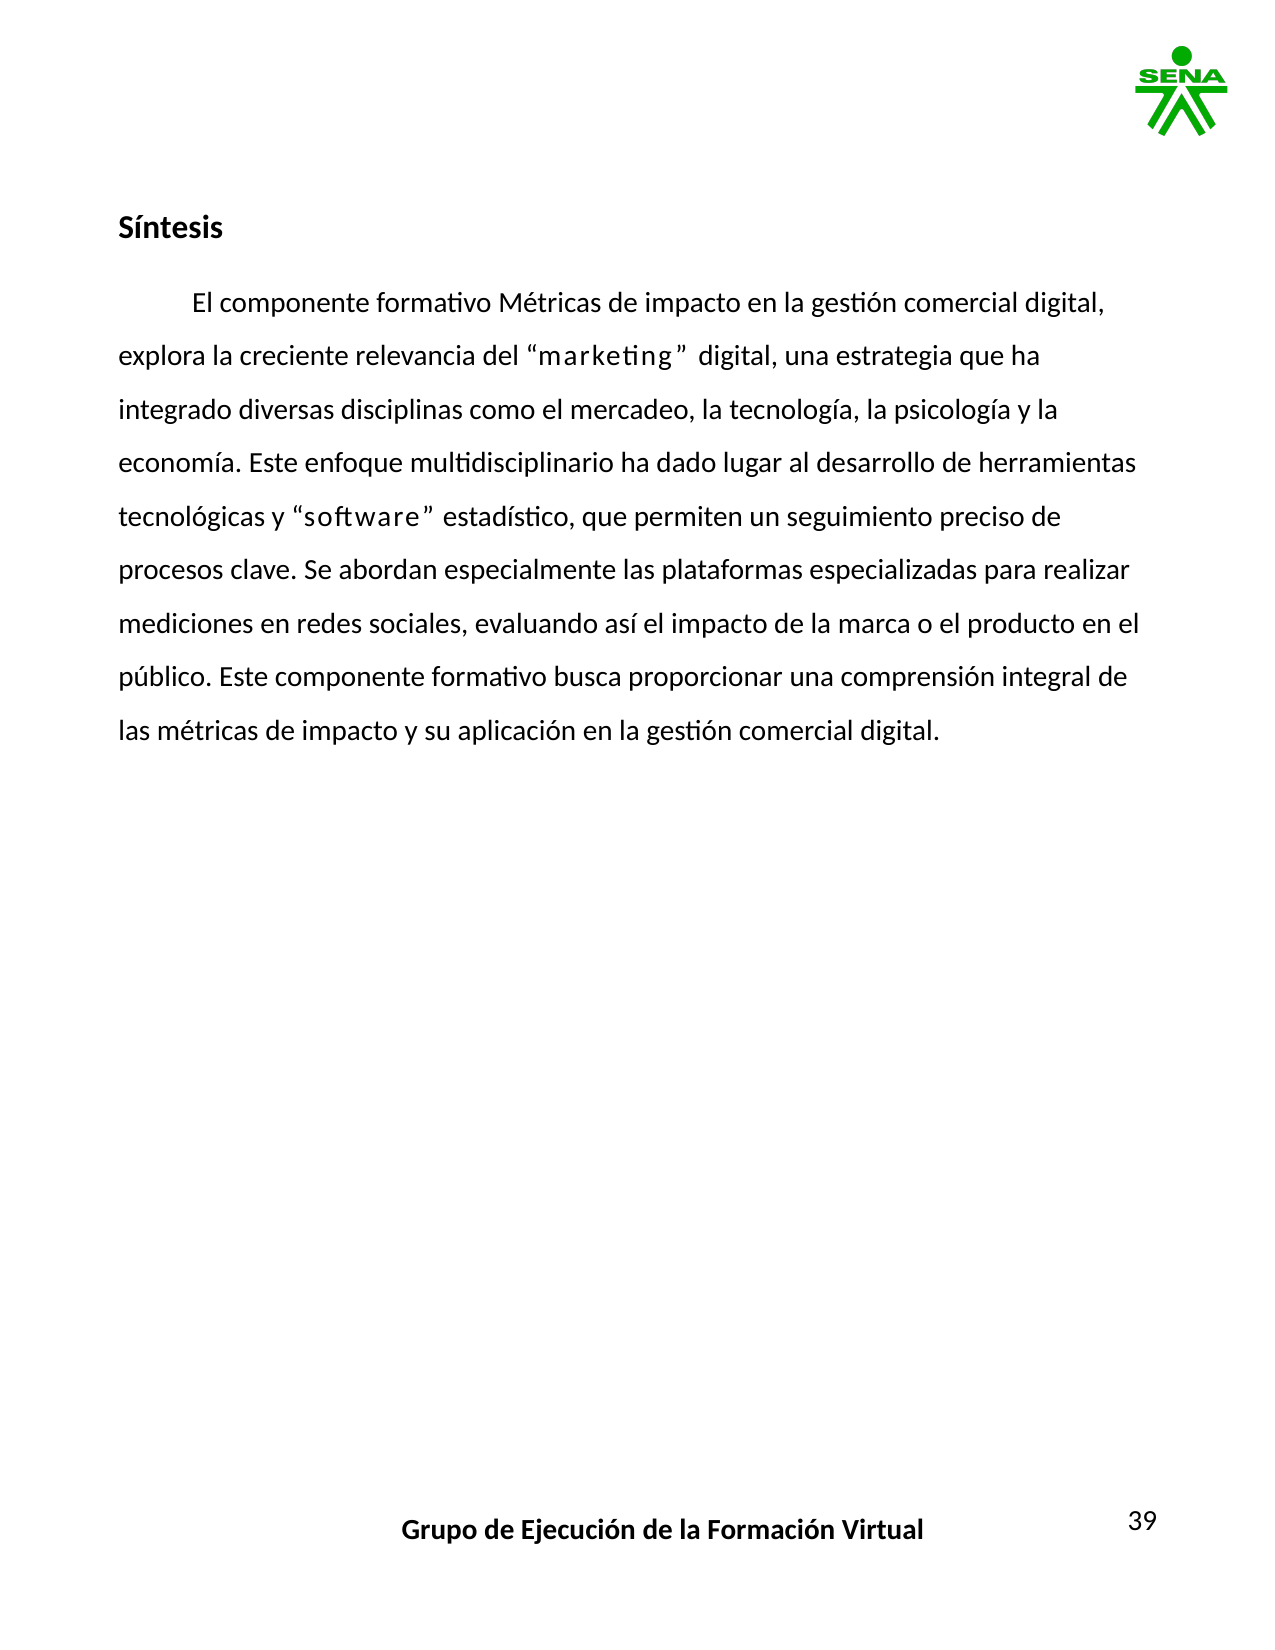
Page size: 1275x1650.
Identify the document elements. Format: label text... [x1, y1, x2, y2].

text Síntesis [118, 206, 1157, 247]
text El componente formativo Métricas de impacto en la gestión comercial digital, explora la creciente relevancia del “marketing” digital, una estrategia que ha integrado diversas disciplinas como el mercadeo, la tecnología, la psicología y la economía. Este enfoque multidisciplinario ha dado lugar al desarrollo de herramientas tecnológicas y “software” estadístico, que permiten un seguimiento preciso de procesos clave. Se abordan especialmente las plataformas especializadas para realizar mediciones en redes sociales, evaluando así el impacto de la marca o el producto en el público. Este componente formativo busca proporcionar una comprensión integral de las métricas de impacto y su aplicación en la gestión comercial digital. [118, 284, 1157, 747]
picture [1135, 46, 1228, 136]
